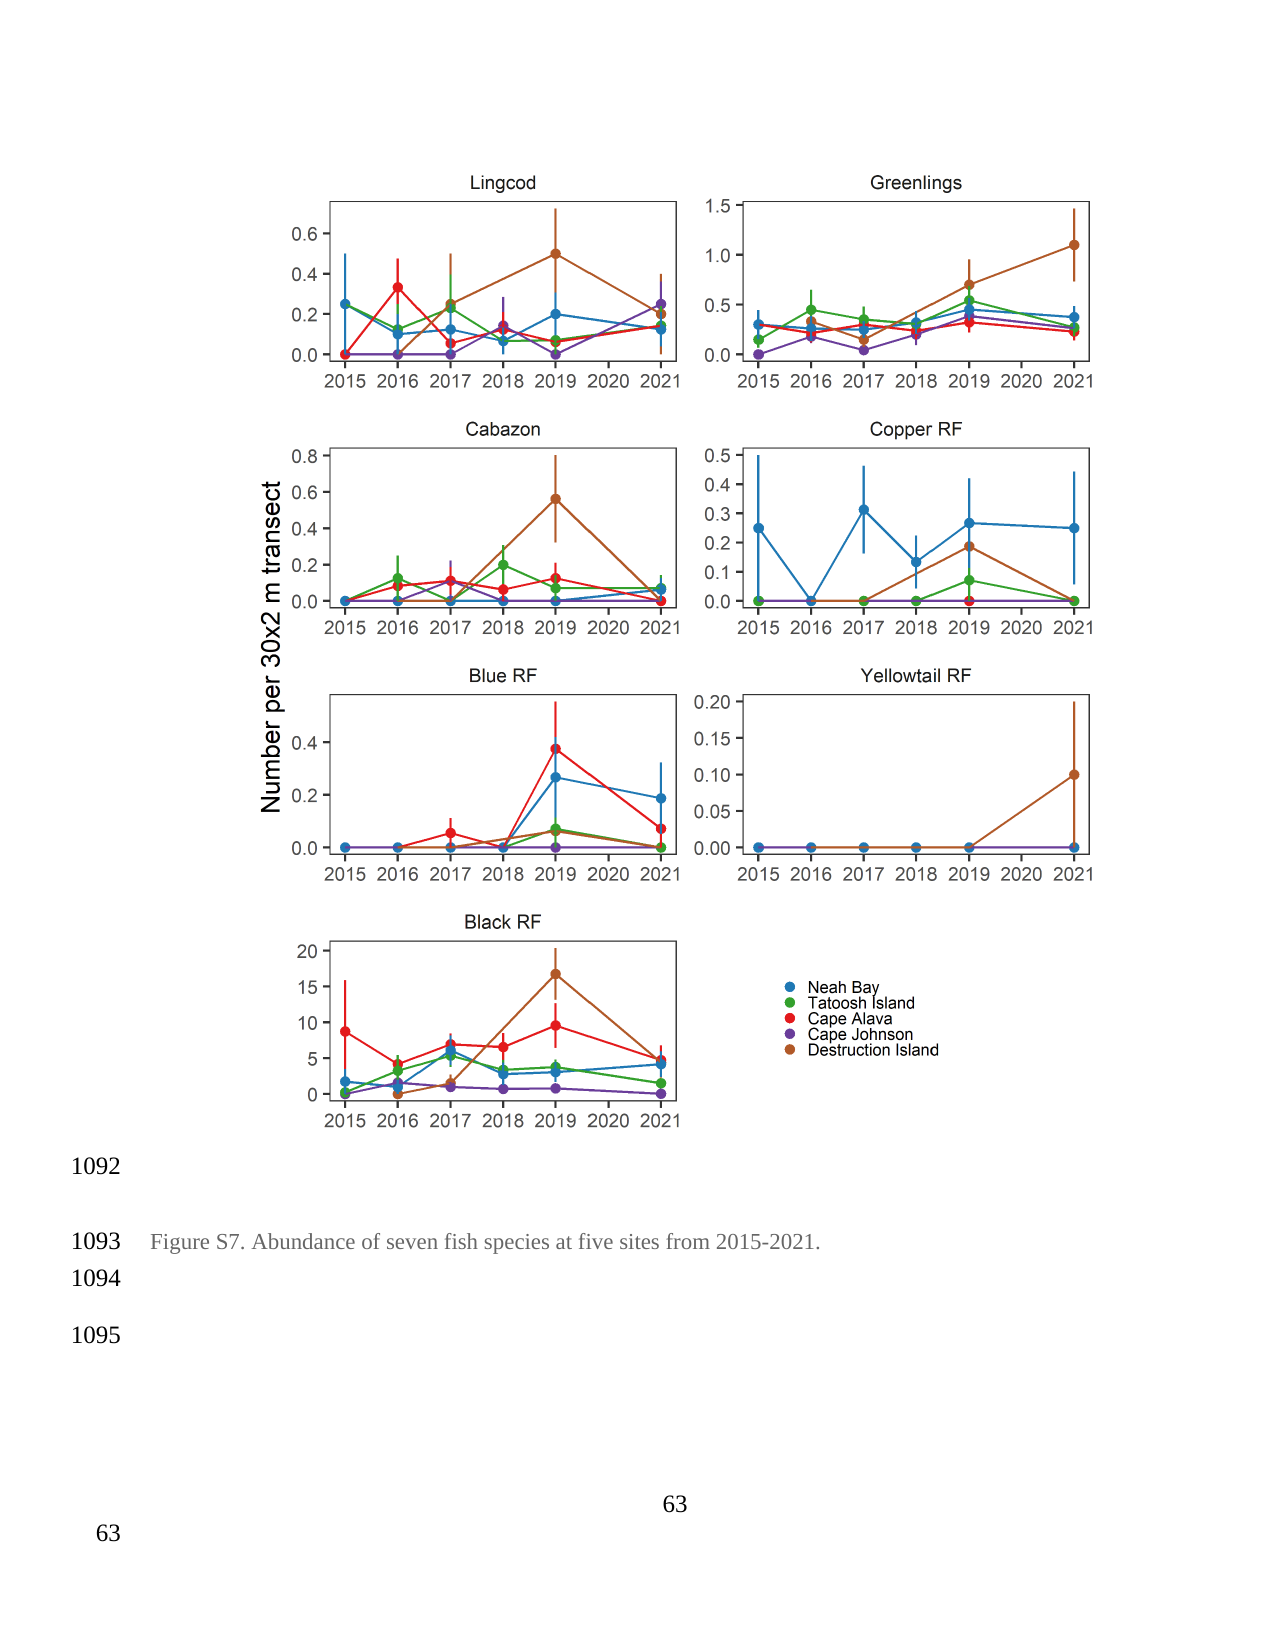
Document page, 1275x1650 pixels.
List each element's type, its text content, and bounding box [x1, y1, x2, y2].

subtitle Figure S7. Abundance of seven fish species at five sites from 2015-2021. [150, 1228, 1125, 1255]
picture [247, 150, 1103, 1175]
